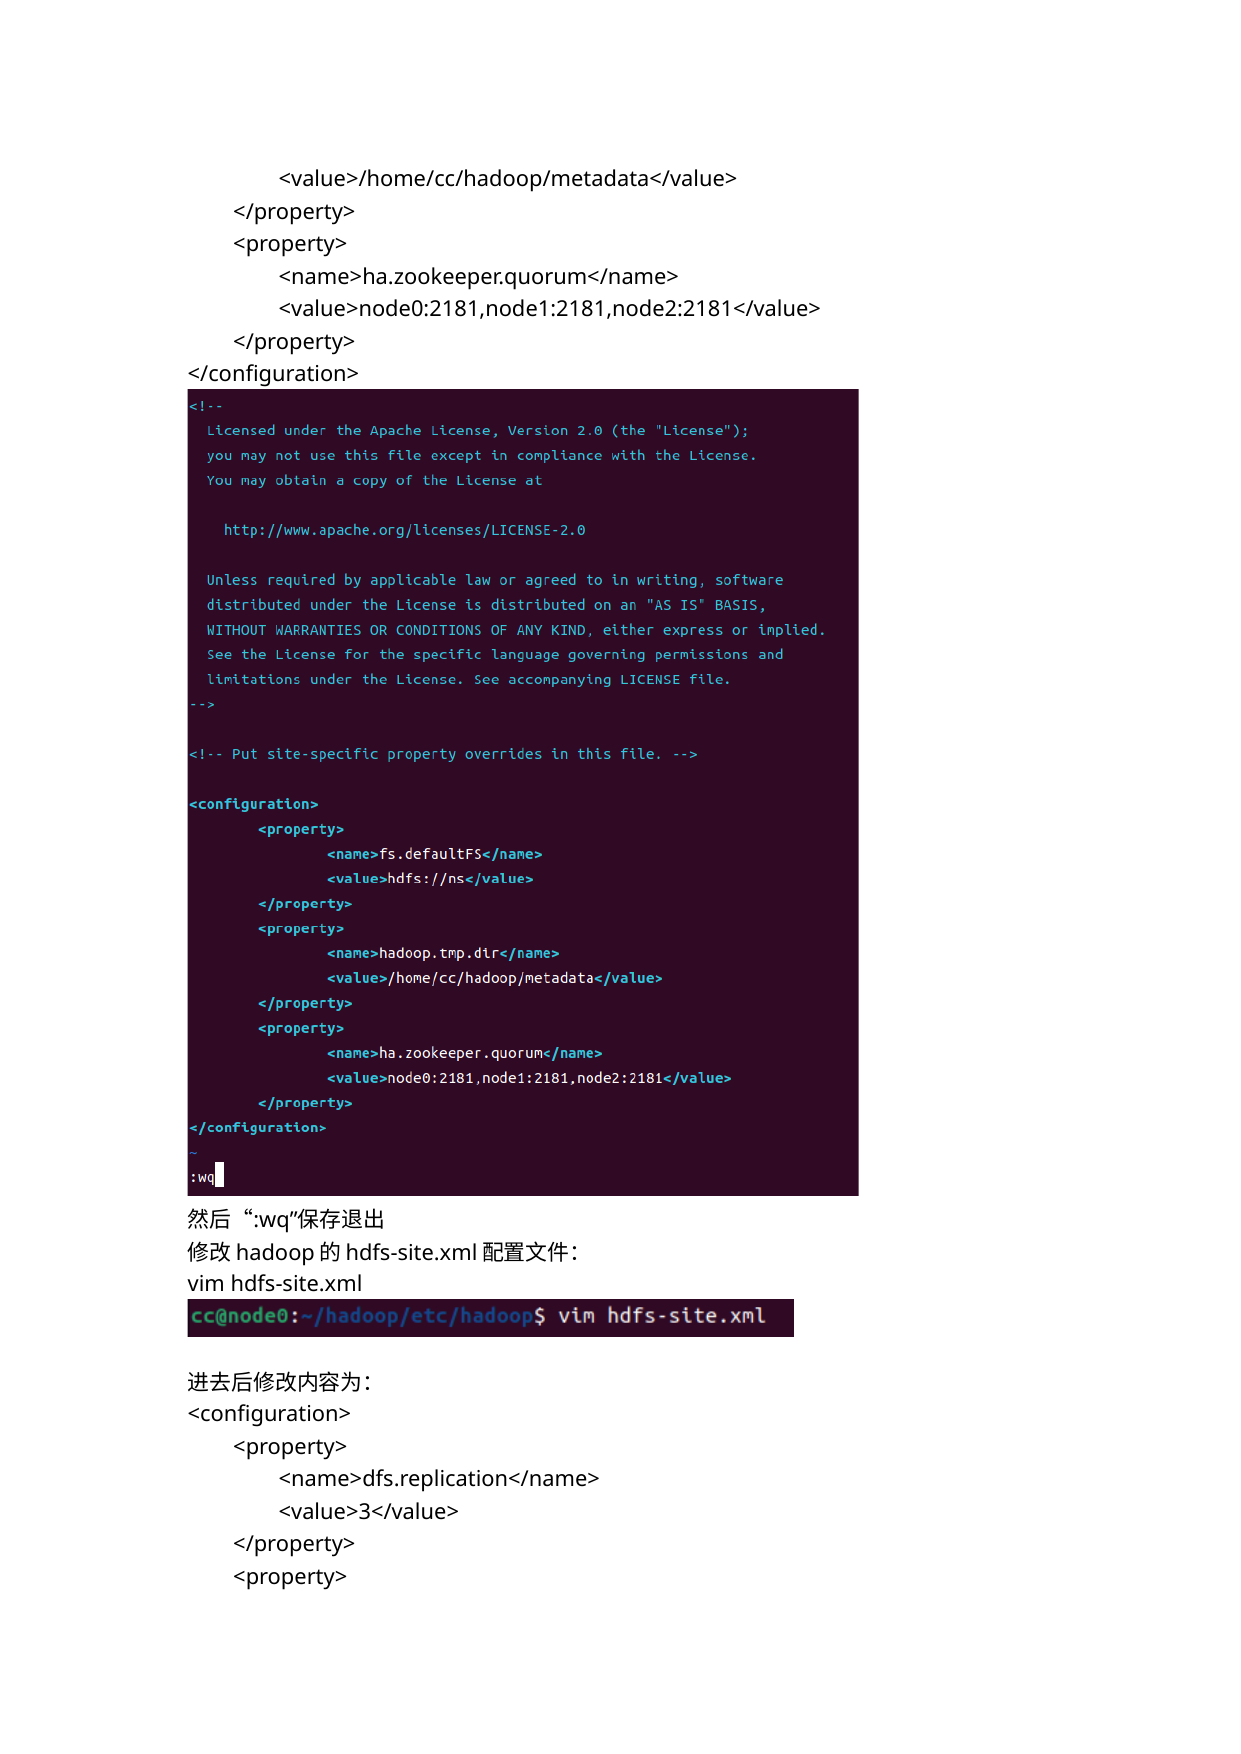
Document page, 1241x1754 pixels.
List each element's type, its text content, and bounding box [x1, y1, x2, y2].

text <value>/home/cc/hadoop/metadata</value> [187, 162, 1053, 194]
text <name>dfs.replication</name> [187, 1462, 1053, 1494]
text </property> [187, 324, 1053, 357]
text 修改hadoop的hdfs-site.xml配置文件： [187, 1234, 1053, 1267]
text vim hdfs-site.xml [187, 1267, 1053, 1299]
text </property> [187, 194, 1053, 227]
text <property> [187, 1429, 1053, 1462]
text </configuration> [187, 357, 1053, 389]
text 然后“:wq”保存退出 [187, 1202, 1053, 1234]
text <name>ha.zookeeper.quorum</name> [187, 259, 1053, 292]
text <property> [187, 227, 1053, 259]
text <configuration> [187, 1397, 1053, 1429]
text <value>node0:2181,node1:2181,node2:2181</value> [187, 292, 1053, 324]
text <value>3</value> [187, 1494, 1053, 1527]
picture [187, 389, 859, 1196]
picture [187, 1299, 794, 1337]
text <property> [187, 1559, 1053, 1592]
text 进去后修改内容为： [187, 1364, 1053, 1397]
text </property> [187, 1527, 1053, 1559]
